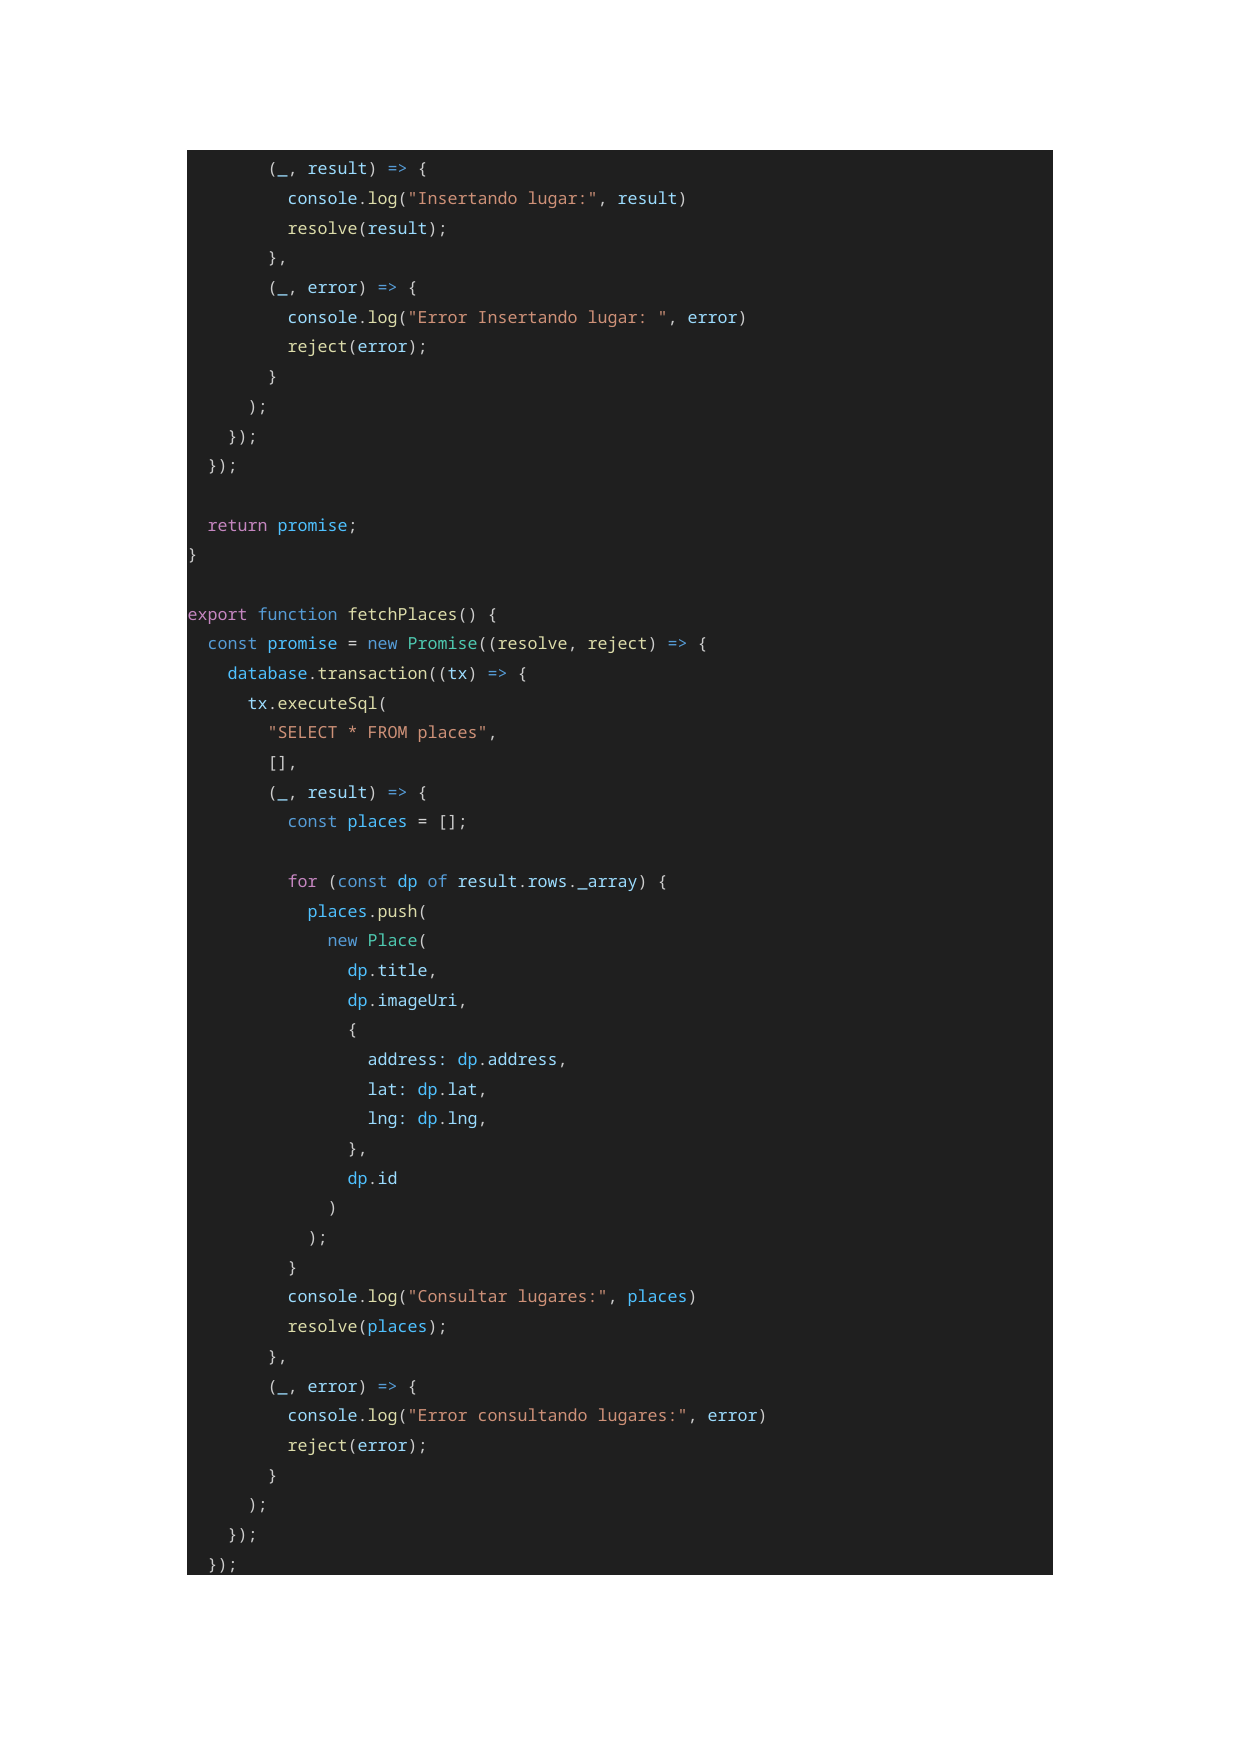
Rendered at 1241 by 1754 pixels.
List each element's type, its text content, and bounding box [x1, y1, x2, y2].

text address: dp.address, [187, 1041, 1053, 1070]
text }, [187, 1337, 1053, 1367]
text { [187, 1011, 1053, 1041]
text resolve(result); [187, 209, 1053, 239]
text reject(error); [187, 1427, 1053, 1456]
text } [187, 536, 1053, 566]
text database.transaction((tx) => { [187, 655, 1053, 684]
text new Place( [187, 922, 1053, 952]
text }, [187, 239, 1053, 269]
text }); [187, 1545, 1053, 1575]
text }); [187, 1516, 1053, 1545]
text }, [187, 1130, 1053, 1159]
text console.log("Error Insertando lugar: ", error) [187, 298, 1053, 328]
text } [187, 1248, 1053, 1278]
text }); [187, 417, 1053, 447]
text places.push( [187, 892, 1053, 922]
text tx.executeSql( [187, 684, 1053, 714]
text const promise = new Promise((resolve, reject) => { [187, 625, 1053, 655]
text ) [187, 1189, 1053, 1219]
text "SELECT * FROM places", [187, 714, 1053, 744]
text } [187, 358, 1053, 387]
text return promise; [187, 506, 1053, 536]
text const places = []; [187, 803, 1053, 833]
text console.log("Error consultando lugares:", error) [187, 1397, 1053, 1427]
text ); [187, 1219, 1053, 1248]
text for (const dp of result.rows._array) { [187, 862, 1053, 892]
text dp.imageUri, [187, 981, 1053, 1011]
text console.log("Insertando lugar:", result) [187, 180, 1053, 209]
text lng: dp.lng, [187, 1100, 1053, 1130]
text ); [187, 387, 1053, 417]
text ); [187, 1486, 1053, 1516]
text dp.id [187, 1159, 1053, 1189]
text } [187, 1456, 1053, 1486]
text (_, result) => { [187, 773, 1053, 803]
text }); [187, 447, 1053, 477]
text reject(error); [187, 328, 1053, 358]
text (_, error) => { [187, 269, 1053, 298]
text console.log("Consultar lugares:", places) [187, 1278, 1053, 1308]
text dp.title, [187, 952, 1053, 981]
text [], [187, 744, 1053, 773]
text export function fetchPlaces() { [187, 595, 1053, 625]
text resolve(places); [187, 1308, 1053, 1337]
text lat: dp.lat, [187, 1070, 1053, 1100]
text (_, result) => { [187, 150, 1053, 180]
text (_, error) => { [187, 1367, 1053, 1397]
